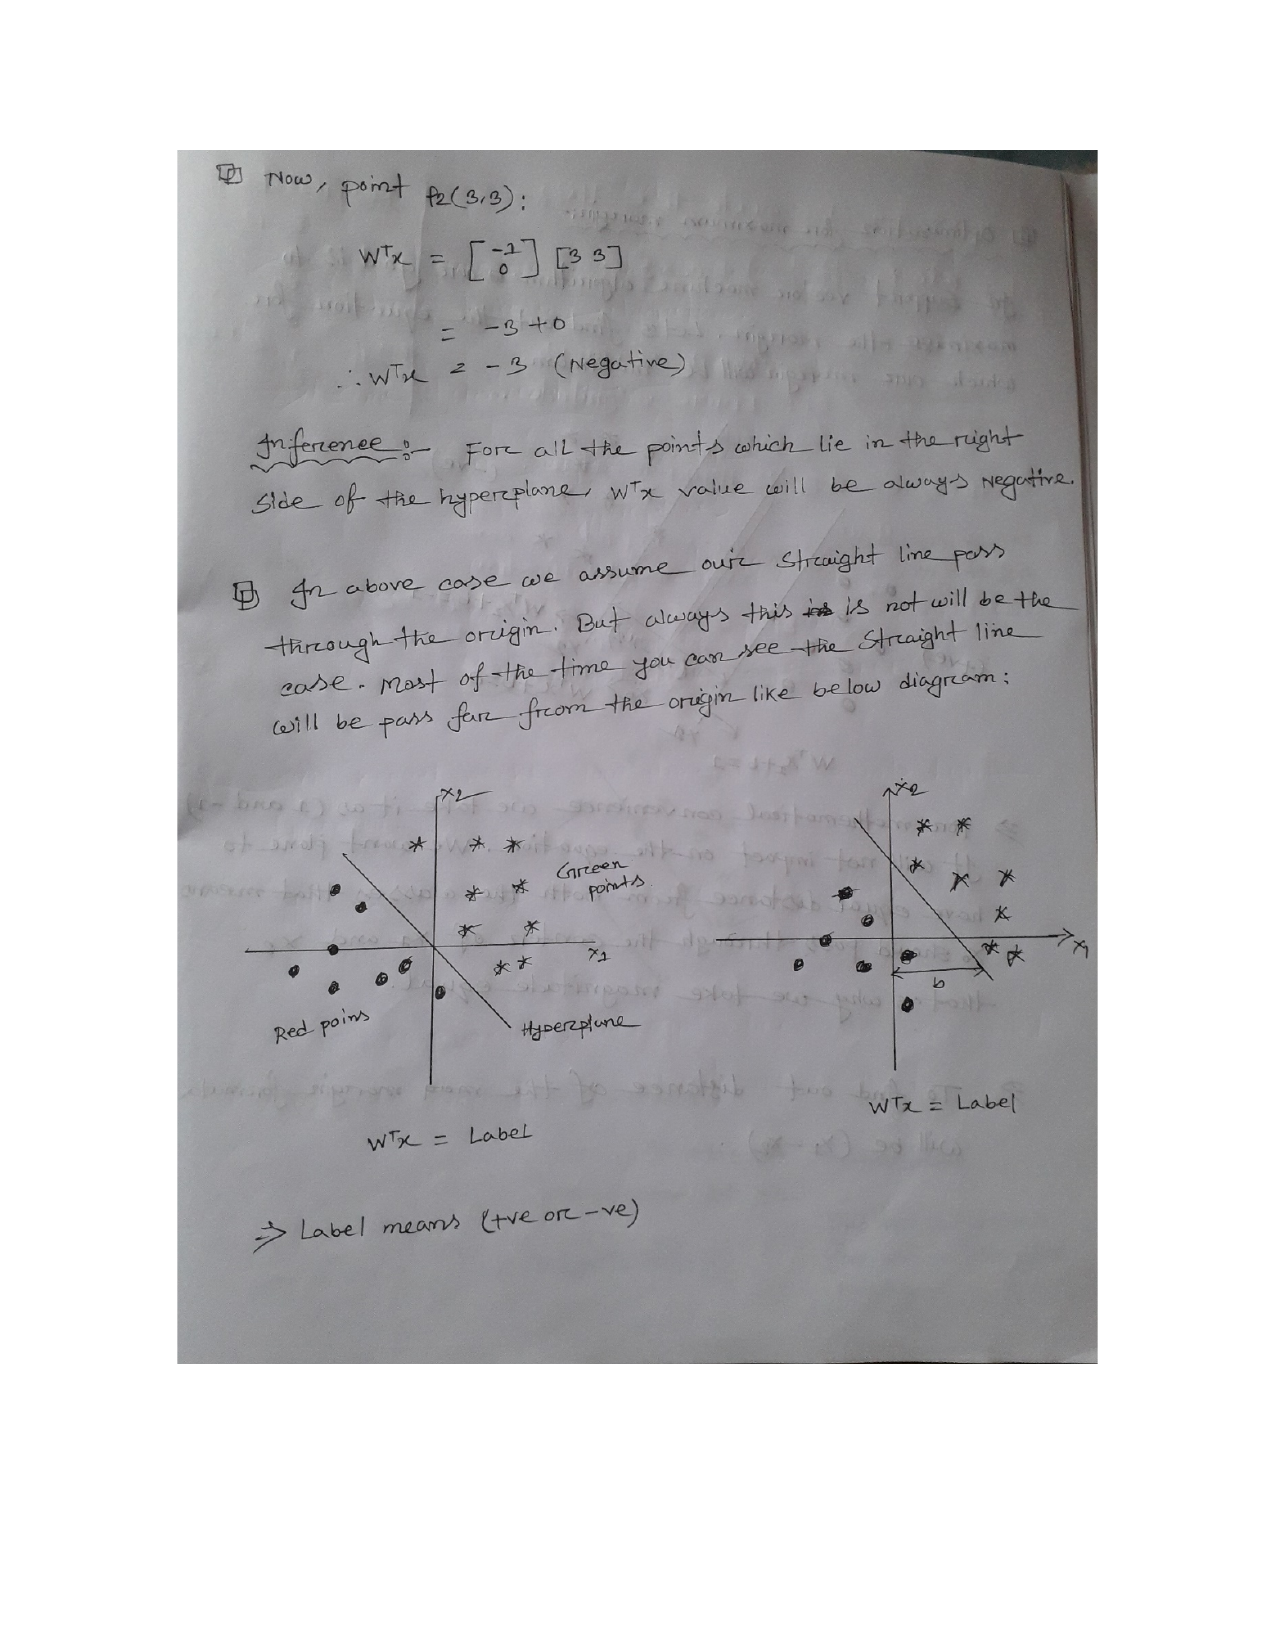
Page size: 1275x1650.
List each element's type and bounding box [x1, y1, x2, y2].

picture [177, 150, 1098, 1364]
